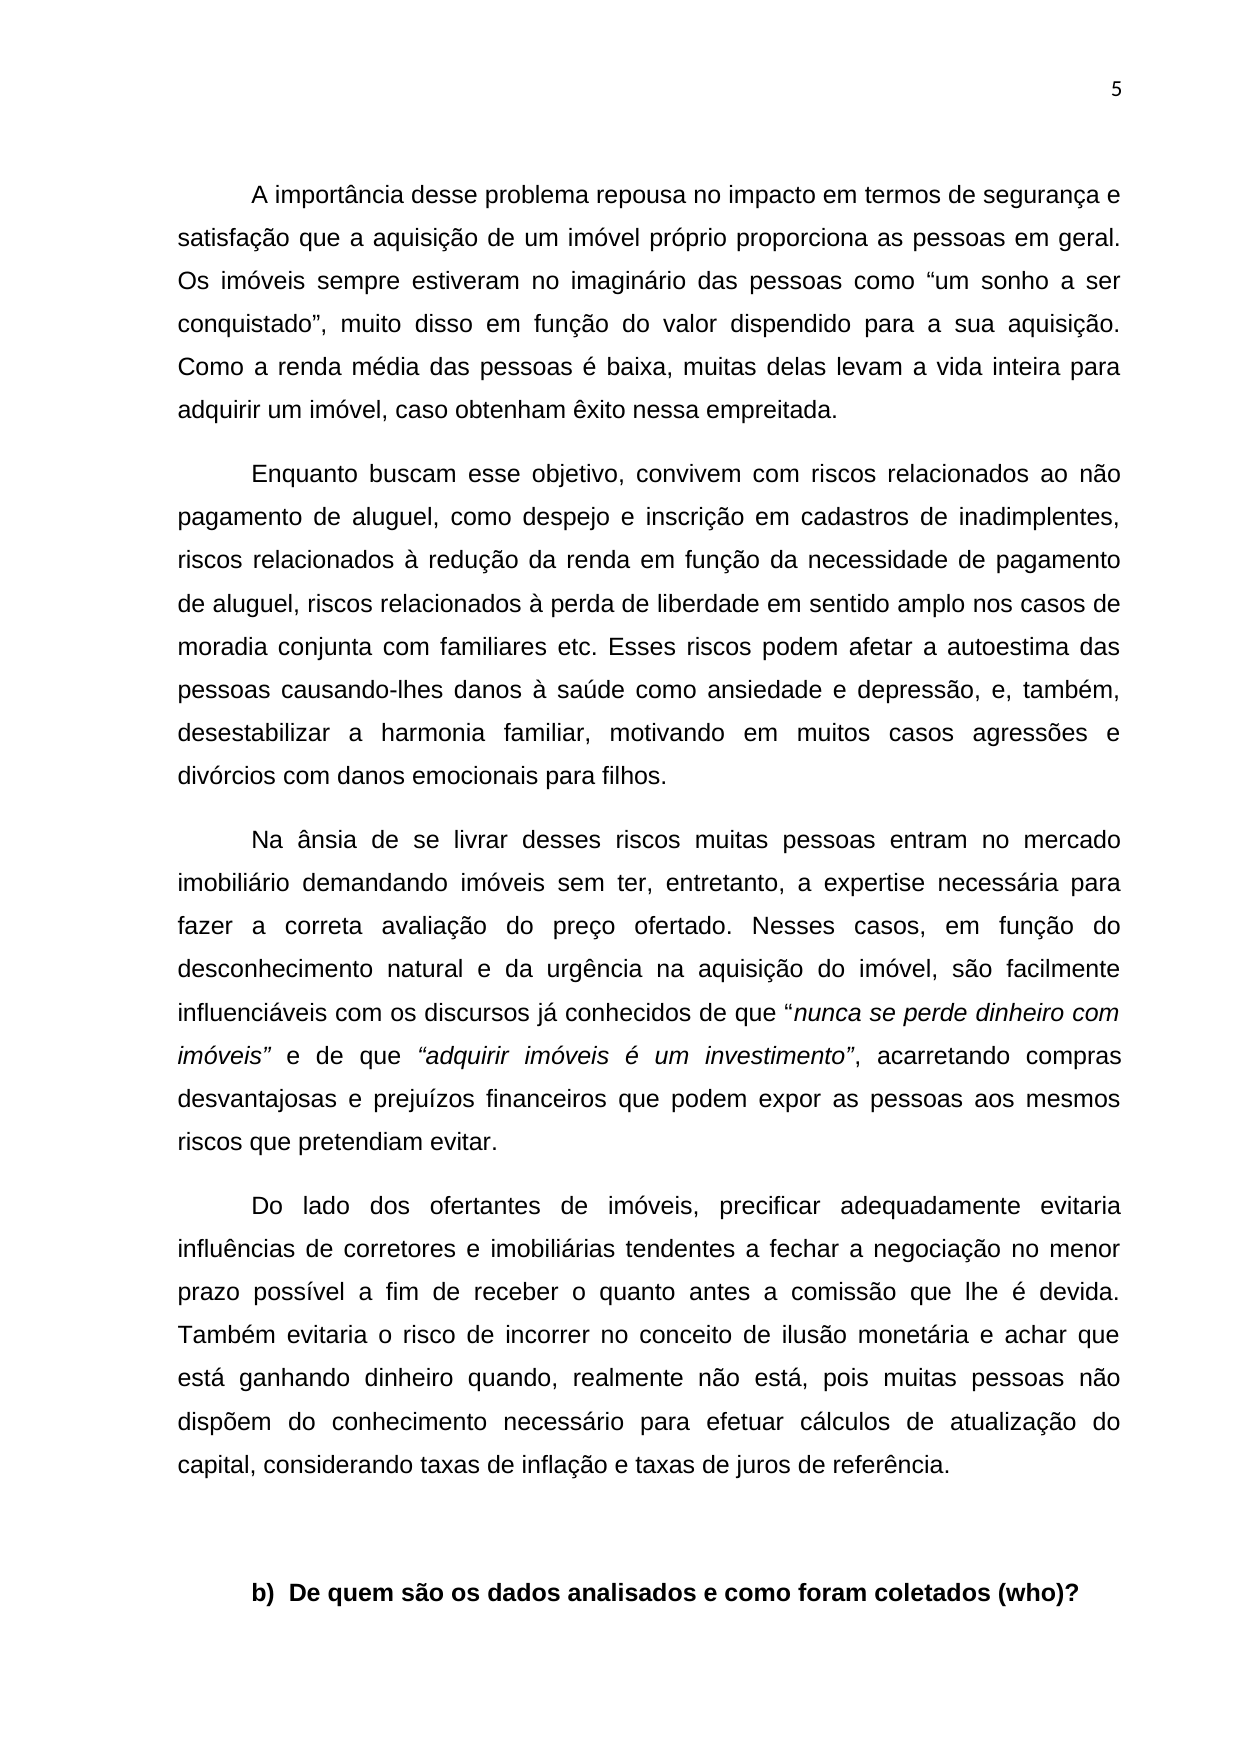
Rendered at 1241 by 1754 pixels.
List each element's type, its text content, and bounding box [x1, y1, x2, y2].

text Enquanto buscam esse objetivo, convivem com riscos relacionados ao não pagamento de aluguel, como despejo e inscrição em cadastros de inadimplentes, riscos relacionados à redução da renda em função da necessidade de pagamento de aluguel, riscos relacionados à perda de liberdade em sentido amplo nos casos de moradia conjunta com familiares etc. Esses riscos podem afetar a autoestima das pessoas causando-lhes danos à saúde como ansiedade e depressão, e, também, desestabilizar a harmonia familiar, motivando em muitos casos agressões e divórcios com danos emocionais para filhos. [177, 459, 1122, 790]
list De quem são os dados analisados e como foram coletados (who)? [251, 1577, 1122, 1606]
text A importância desse problema repousa no impacto em termos de segurança e satisfação que a aquisição de um imóvel próprio proporciona as pessoas em geral. Os imóveis sempre estiveram no imaginário das pessoas como “um sonho a ser conquistado”, muito disso em função do valor dispendido para a sua aquisição. Como a renda média das pessoas é baixa, muitas delas levam a vida inteira para adquirir um imóvel, caso obtenham êxito nessa empreitada. [177, 179, 1122, 424]
text Na ânsia de se livrar desses riscos muitas pessoas entram no mercado imobiliário demandando imóveis sem ter, entretanto, a expertise necessária para fazer a correta avaliação do preço ofertado. Nesses casos, em função do desconhecimento natural e da urgência na aquisição do imóvel, são facilmente influenciáveis com os discursos já conhecidos de que “nunca se perde dinheiro com imóveis” e de que “adquirir imóveis é um investimento”, acarretando compras desvantajosas e prejuízos financeiros que podem expor as pessoas aos mesmos riscos que pretendiam evitar. [177, 825, 1122, 1156]
text Do lado dos ofertantes de imóveis, precificar adequadamente evitaria influências de corretores e imobiliárias tendentes a fechar a negociação no menor prazo possível a fim de receber o quanto antes a comissão que lhe é devida. Também evitaria o risco de incorrer no conceito de ilusão monetária e achar que está ganhando dinheiro quando, realmente não está, pois muitas pessoas não dispõem do conhecimento necessário para efetuar cálculos de atualização do capital, considerando taxas de inflação e taxas de juros de referência. [177, 1191, 1122, 1478]
